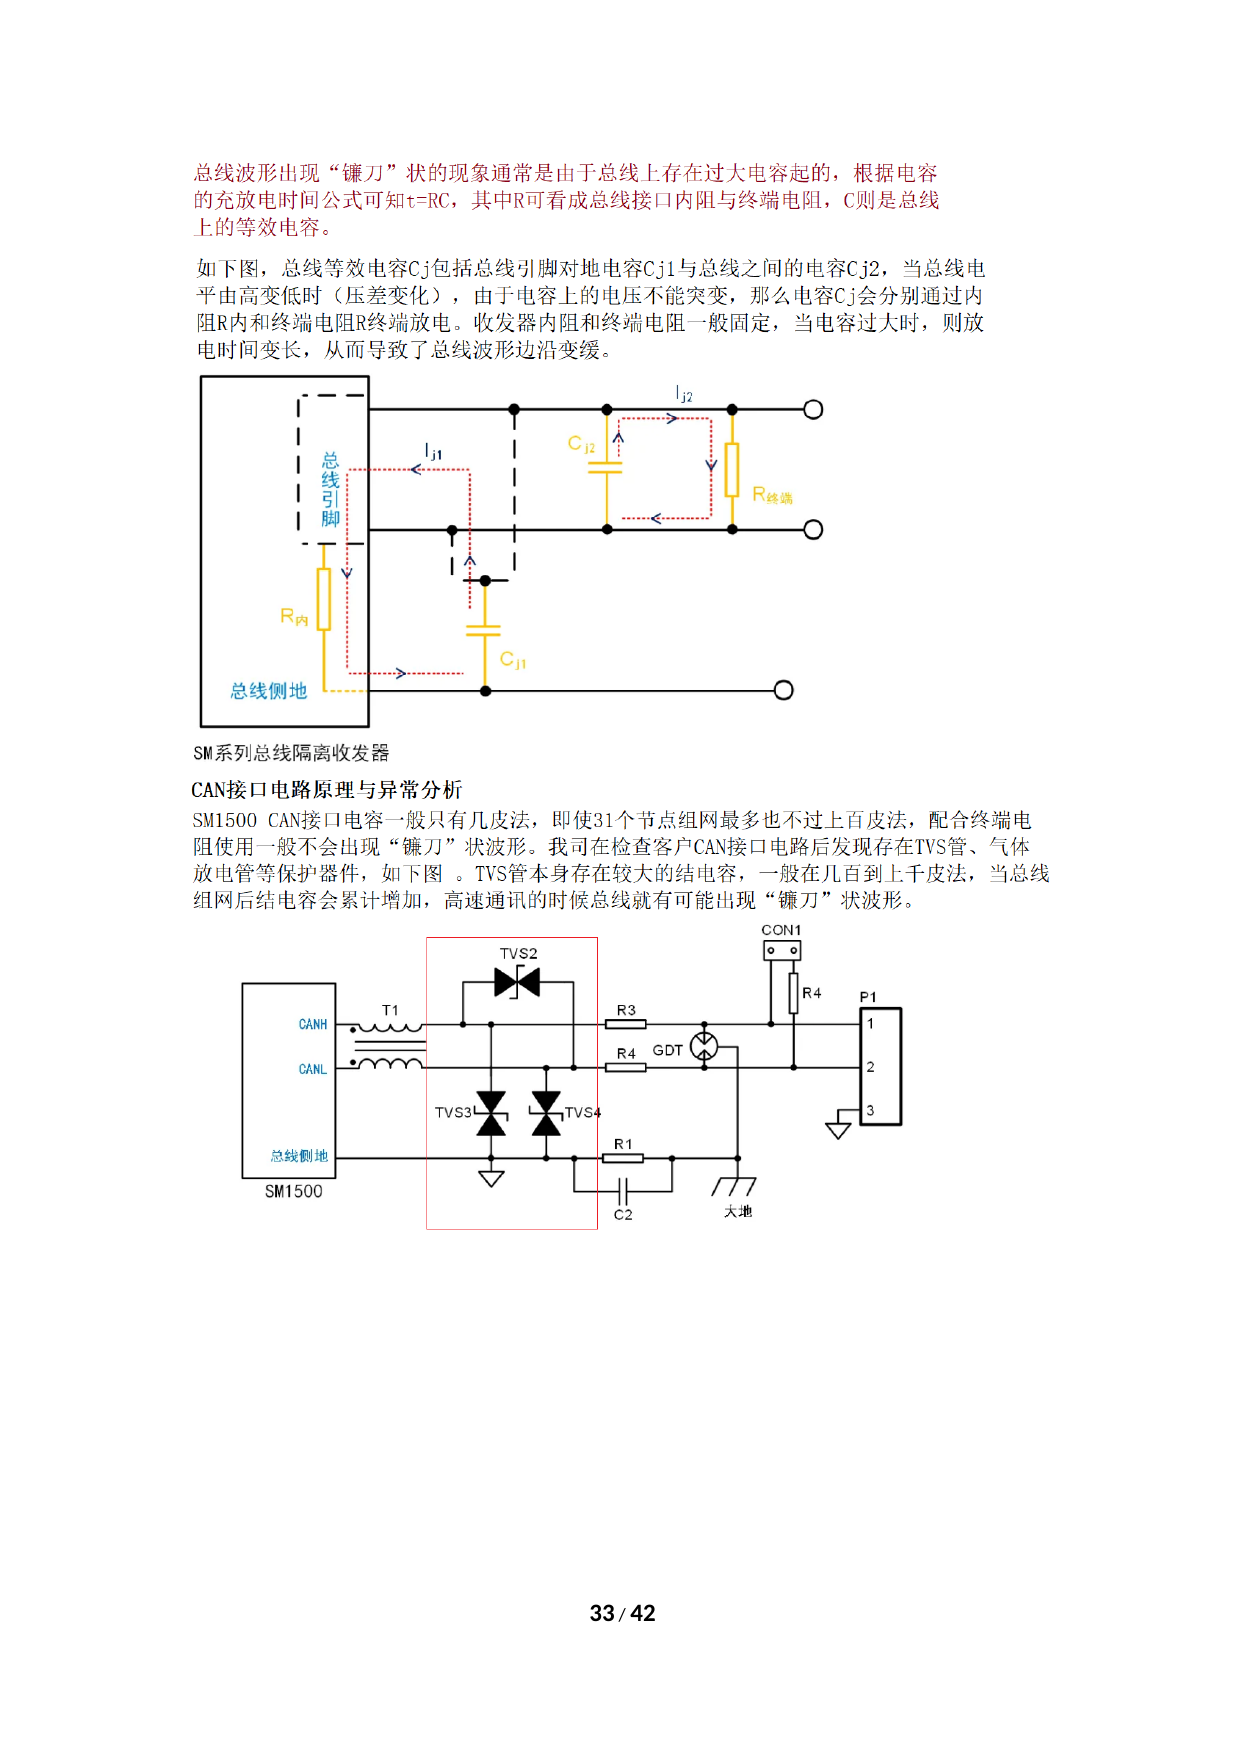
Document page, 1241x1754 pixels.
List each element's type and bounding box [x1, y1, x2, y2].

picture [187, 158, 986, 766]
picture [187, 776, 1053, 1237]
